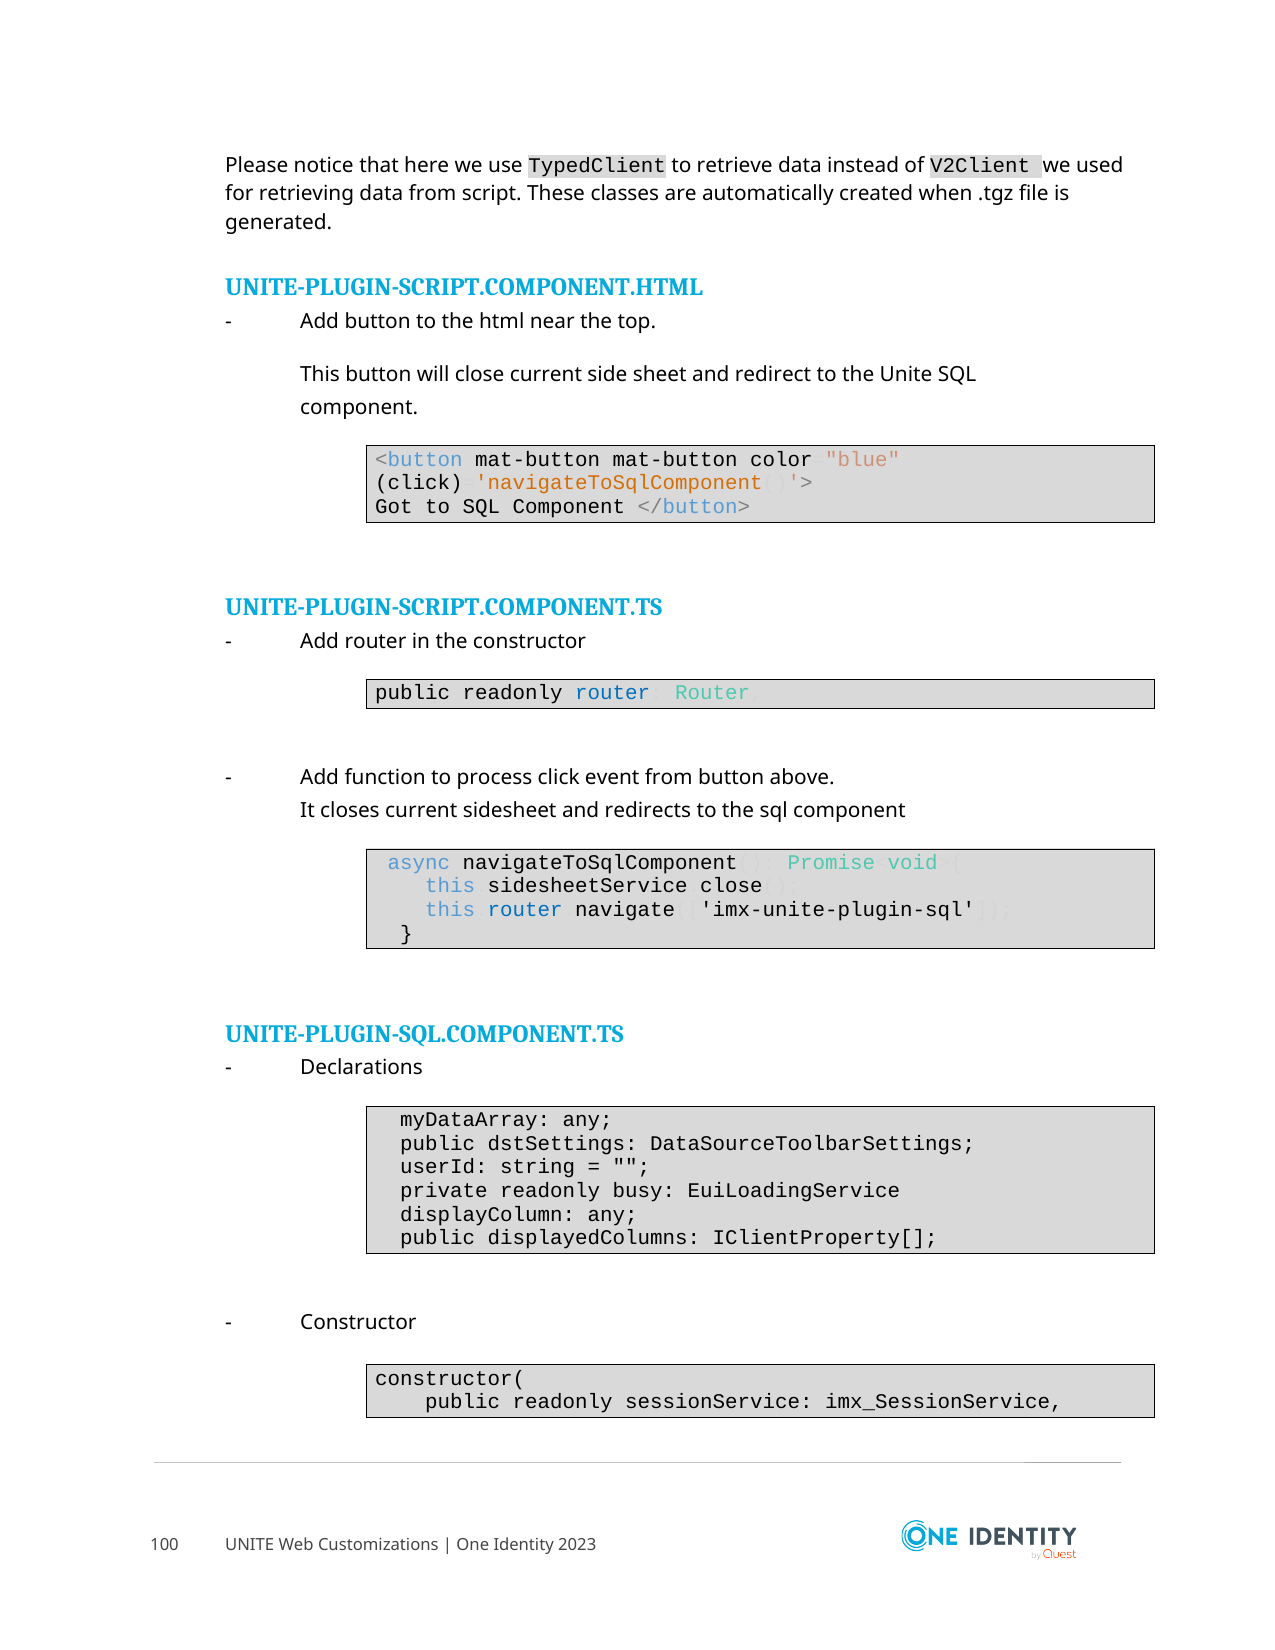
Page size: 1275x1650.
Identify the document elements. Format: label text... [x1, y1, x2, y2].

picture [912, 1531, 921, 1541]
picture [901, 1520, 1077, 1560]
text Got to SQL Component </button> [367, 493, 1154, 522]
text myDataArray: any; [367, 1107, 1154, 1129]
text async navigateToSqlComponent(): Promise<void>{ [367, 850, 1154, 872]
text public displayedColumns: IClientProperty[]; [367, 1224, 1154, 1253]
text constructor( [367, 1365, 1154, 1388]
text This button will close current side sheet and redirect to the Unite SQL component. [225, 359, 1125, 420]
picture [901, 1520, 910, 1529]
text private readonly busy: EuiLoadingService [367, 1177, 1154, 1201]
text - Add router in the constructor [225, 626, 1125, 654]
picture [905, 1522, 918, 1531]
text public readonly router: Router, [367, 680, 1154, 708]
text public readonly sessionService: imx_SessionService, [367, 1388, 1154, 1417]
text displayColumn: any; [367, 1201, 1154, 1224]
text this.sidesheetService.close(); [367, 872, 1154, 896]
text - Declarations [225, 1052, 1125, 1081]
text } [367, 919, 1154, 948]
text Please notice that here we use TypedClient to retrieve data instead of V2Client we used for retrieving data from script. These classes are automatically created when .tgz file is generated. [225, 150, 1125, 235]
text this.router.navigate(['imx-unite-plugin-sql']); [367, 896, 1154, 919]
text <button mat-button mat-button color="blue" (click)='navigateToSqlComponent()'> [367, 446, 1154, 493]
text - Constructor [150, 1307, 1125, 1336]
text userId: string = ""; [367, 1153, 1154, 1177]
text public dstSettings: DataSourceToolbarSettings; [367, 1129, 1154, 1153]
text unite-plugin-script.component.ts [150, 593, 1125, 621]
text unite-plugin-SQL.component.ts [150, 1019, 1125, 1048]
text - Add function to process click event from button above. It closes current sidesheet and redirects to the sql component [225, 762, 1125, 823]
text unite-plugin-SCRIPT.component.html [150, 273, 1125, 302]
text - Add button to the html near the top. [225, 306, 1125, 334]
